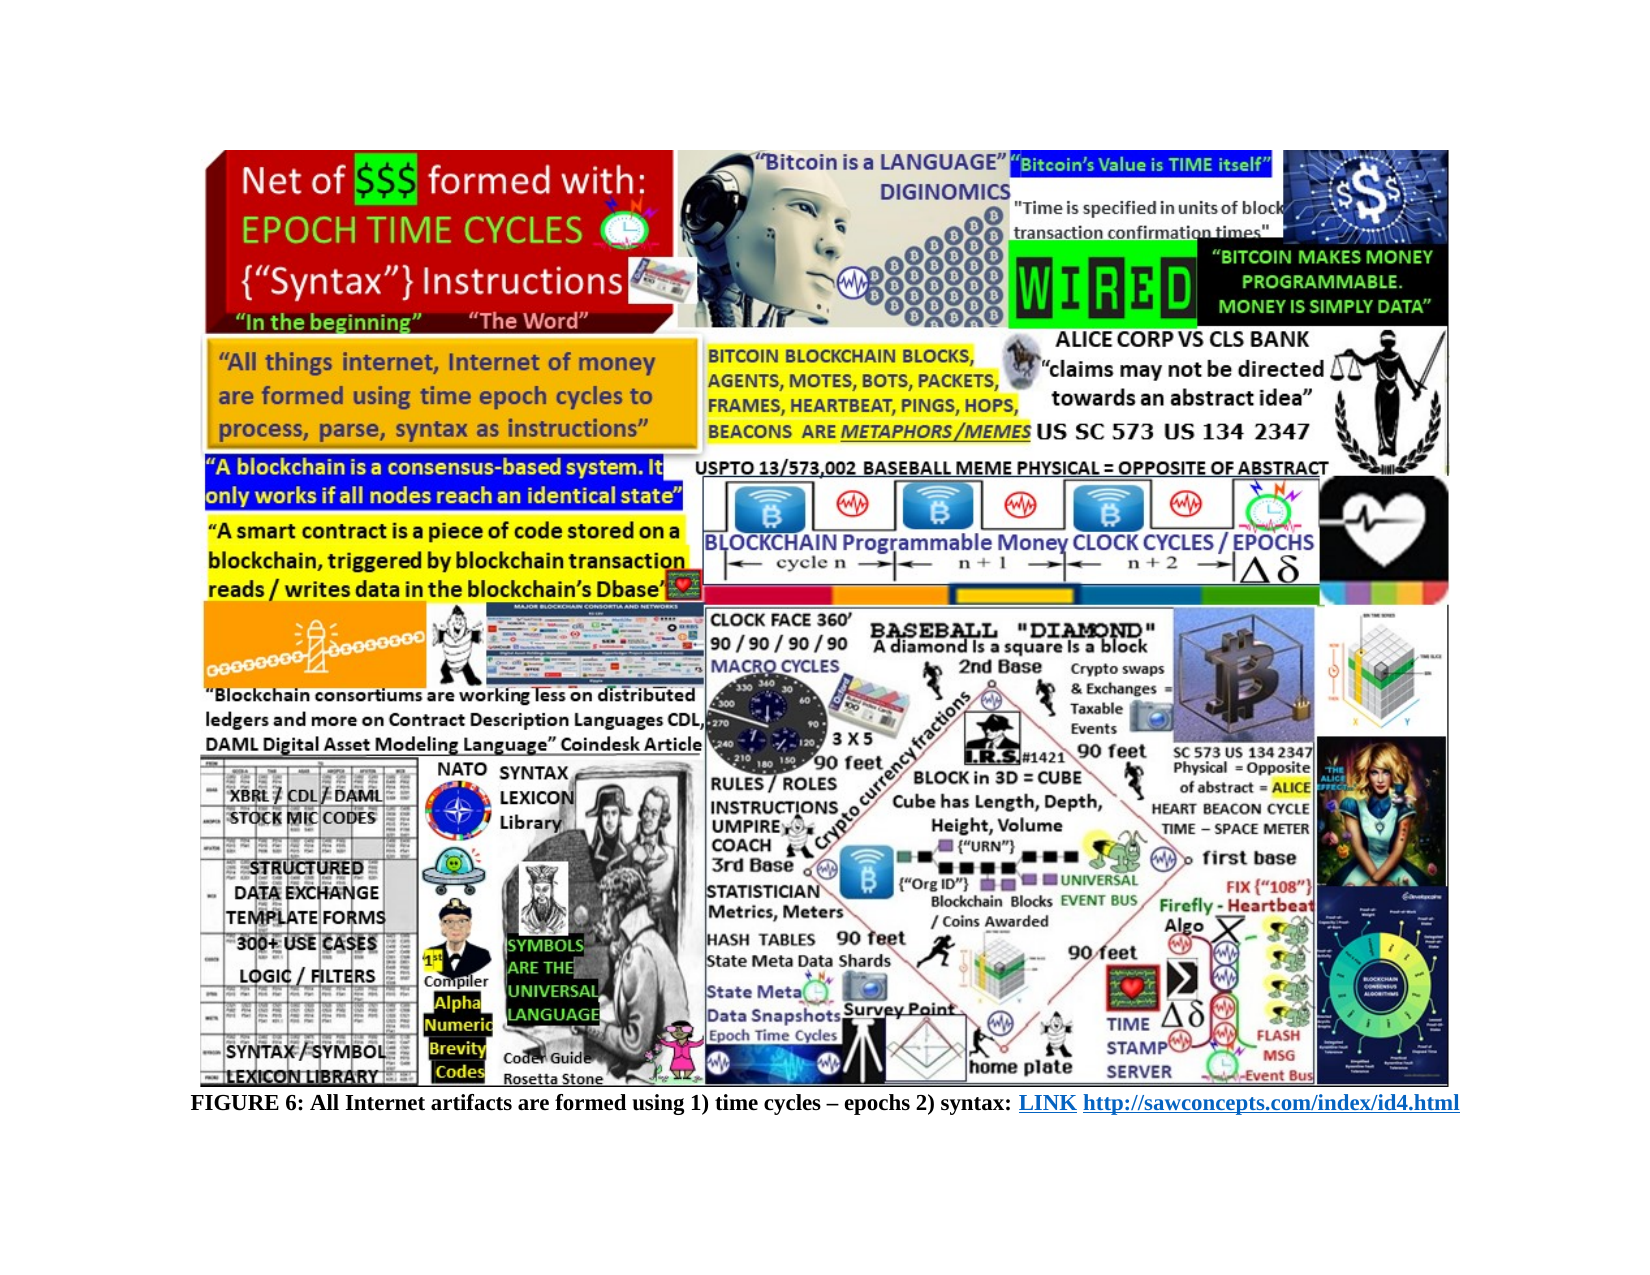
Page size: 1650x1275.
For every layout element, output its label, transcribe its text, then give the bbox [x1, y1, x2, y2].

text FIGURE 6: All Internet artifacts are formed using 1) time cycles – epochs 2) syntax: LINK http://sawconcepts.com/index/id4.html [37, 1089, 1612, 1115]
picture [200, 150, 1450, 1087]
